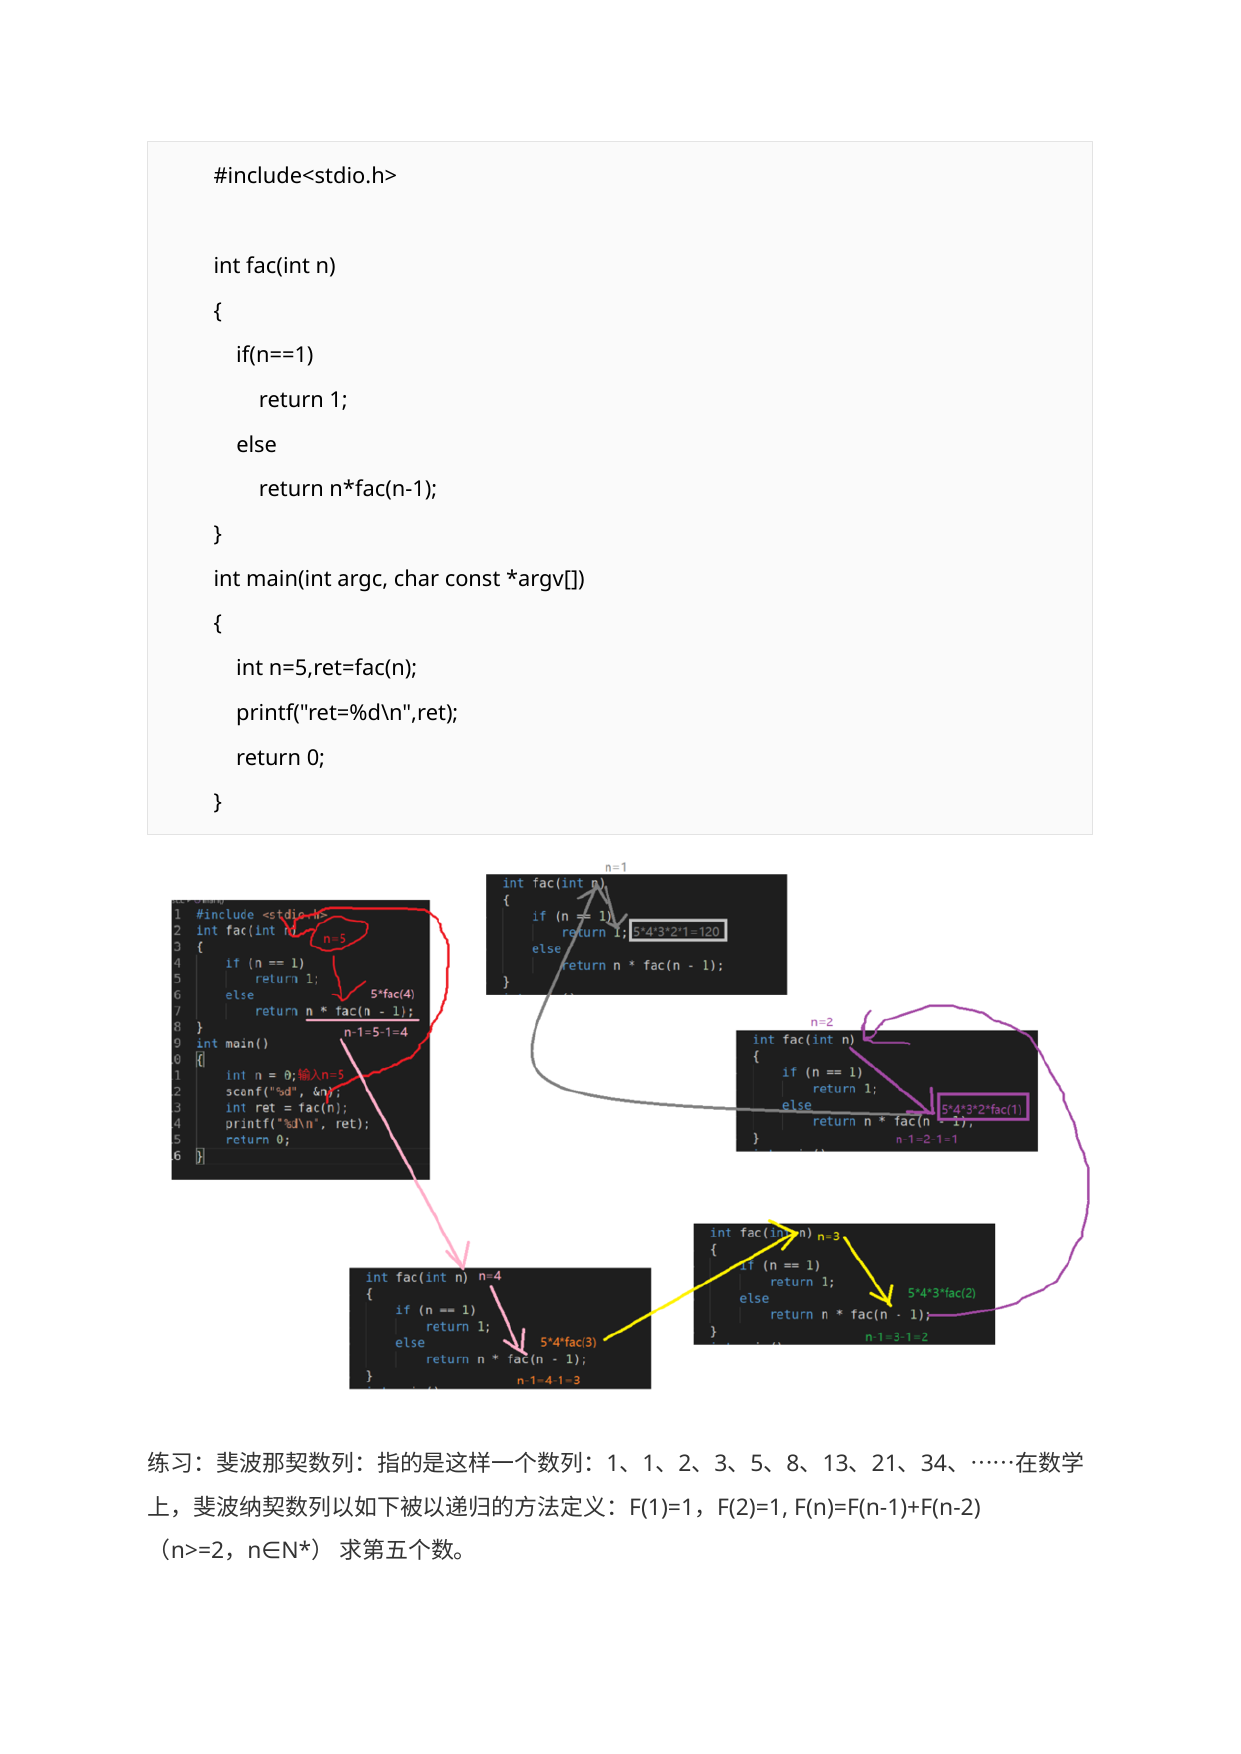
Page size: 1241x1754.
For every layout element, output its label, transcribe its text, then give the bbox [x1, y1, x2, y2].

picture [147, 850, 1093, 1430]
text 练习：斐波那契数列：指的是这样一个数列：1、1、2、3、5、8、13、21、34、……在数学上，斐波纳契数列以如下被以递归的方法定义：F(1)=1，F(2)=1, F(n)=F(n-1)+F(n-2)（n>=2，n∈N*） 求第五个数。 [148, 1445, 1093, 1565]
